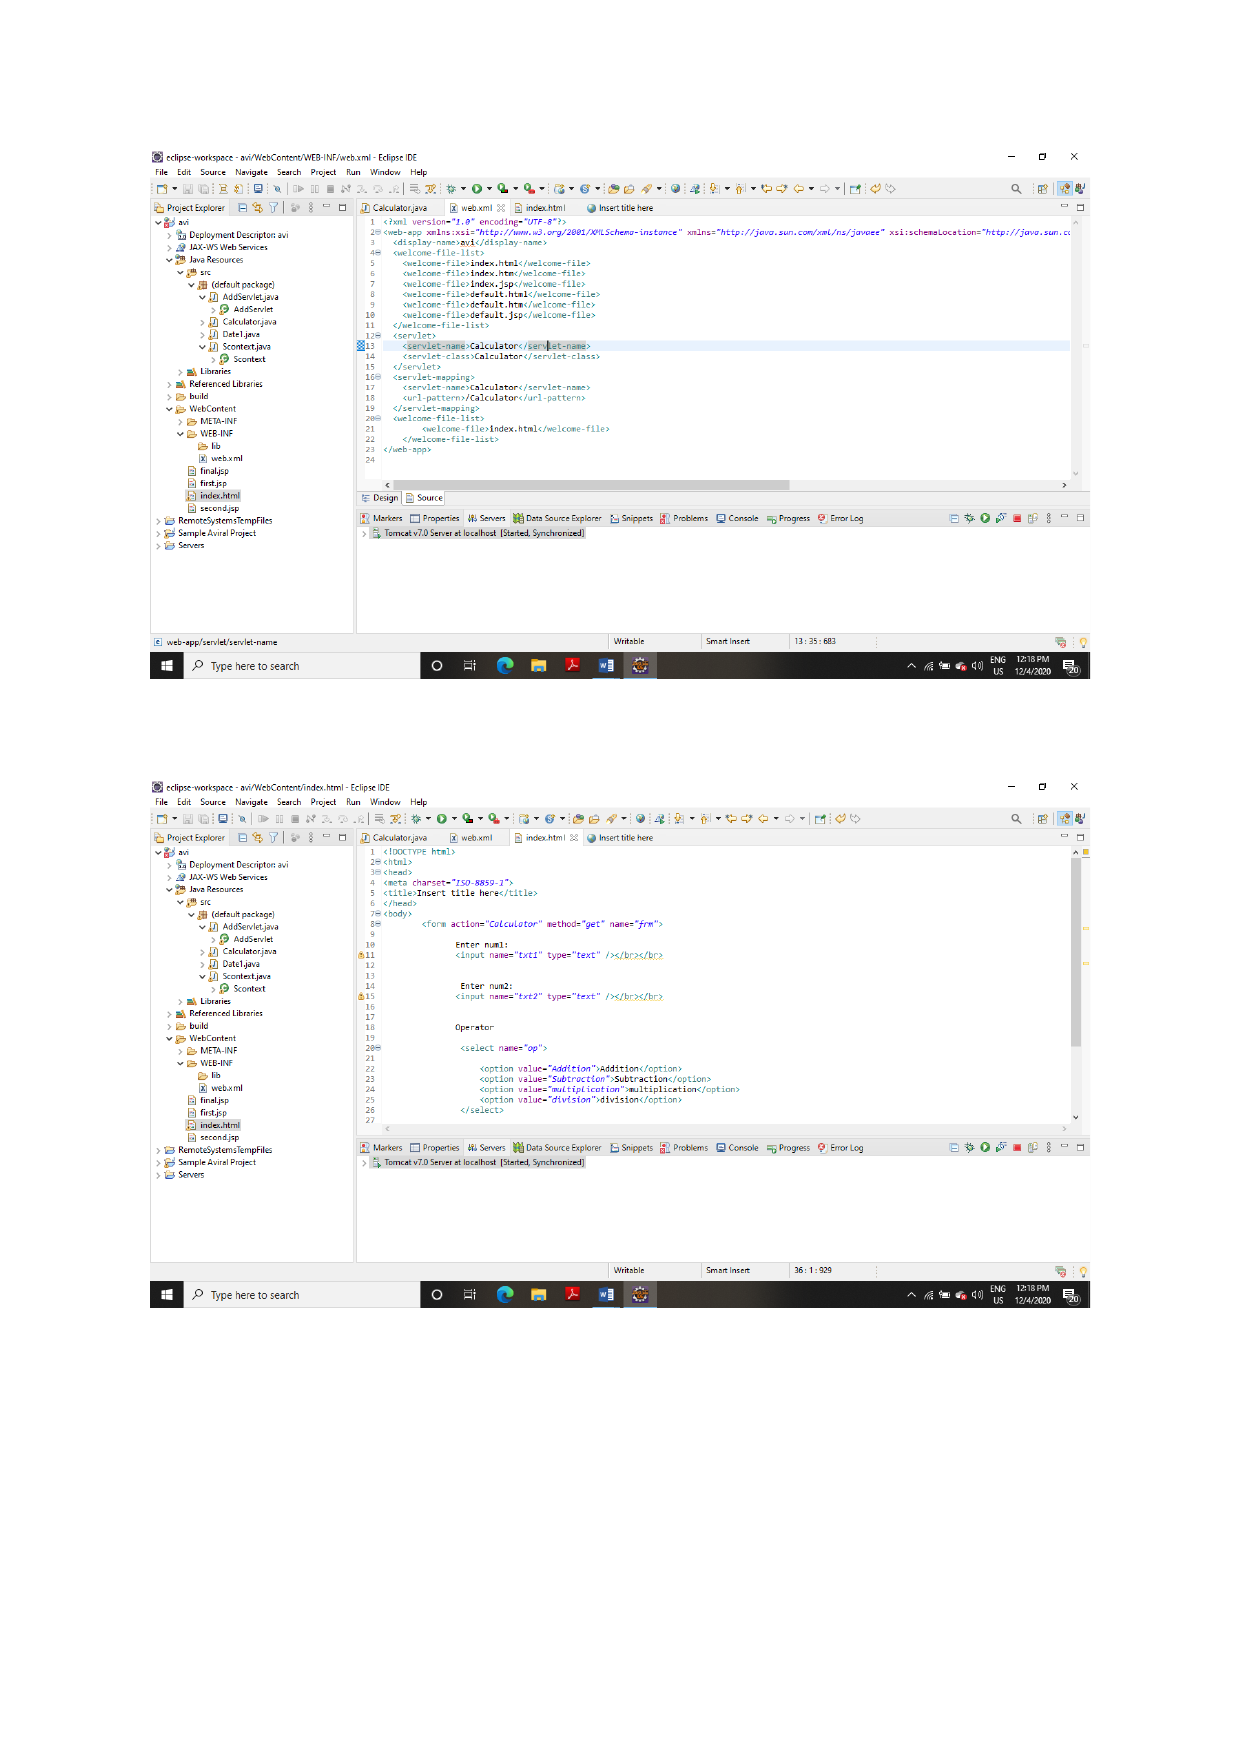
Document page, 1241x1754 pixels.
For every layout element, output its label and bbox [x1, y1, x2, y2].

picture [150, 150, 1091, 679]
picture [150, 779, 1091, 1308]
